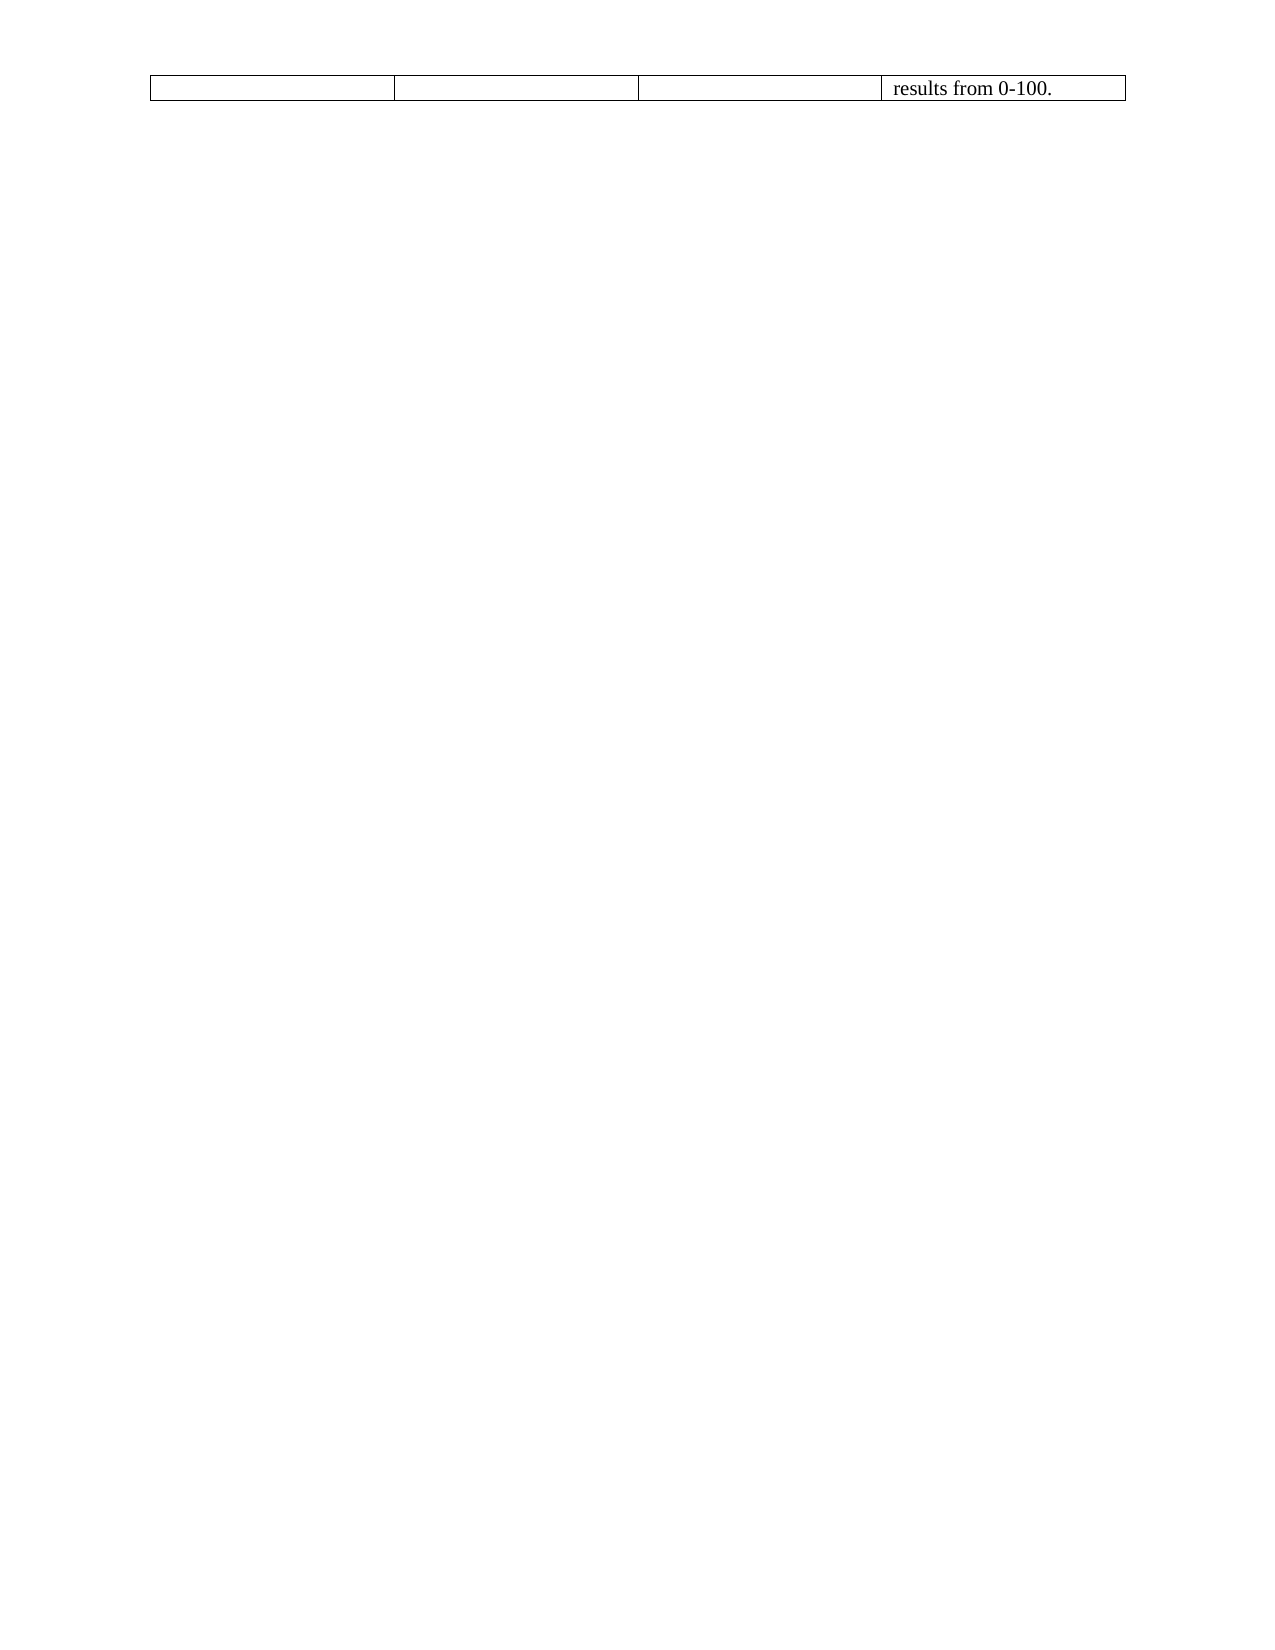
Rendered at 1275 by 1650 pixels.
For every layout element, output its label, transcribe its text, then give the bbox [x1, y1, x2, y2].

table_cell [882, 76, 1125, 100]
table_cell 3.1.08 [395, 76, 638, 100]
table_cell AC_013 [151, 76, 394, 100]
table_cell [639, 76, 881, 100]
